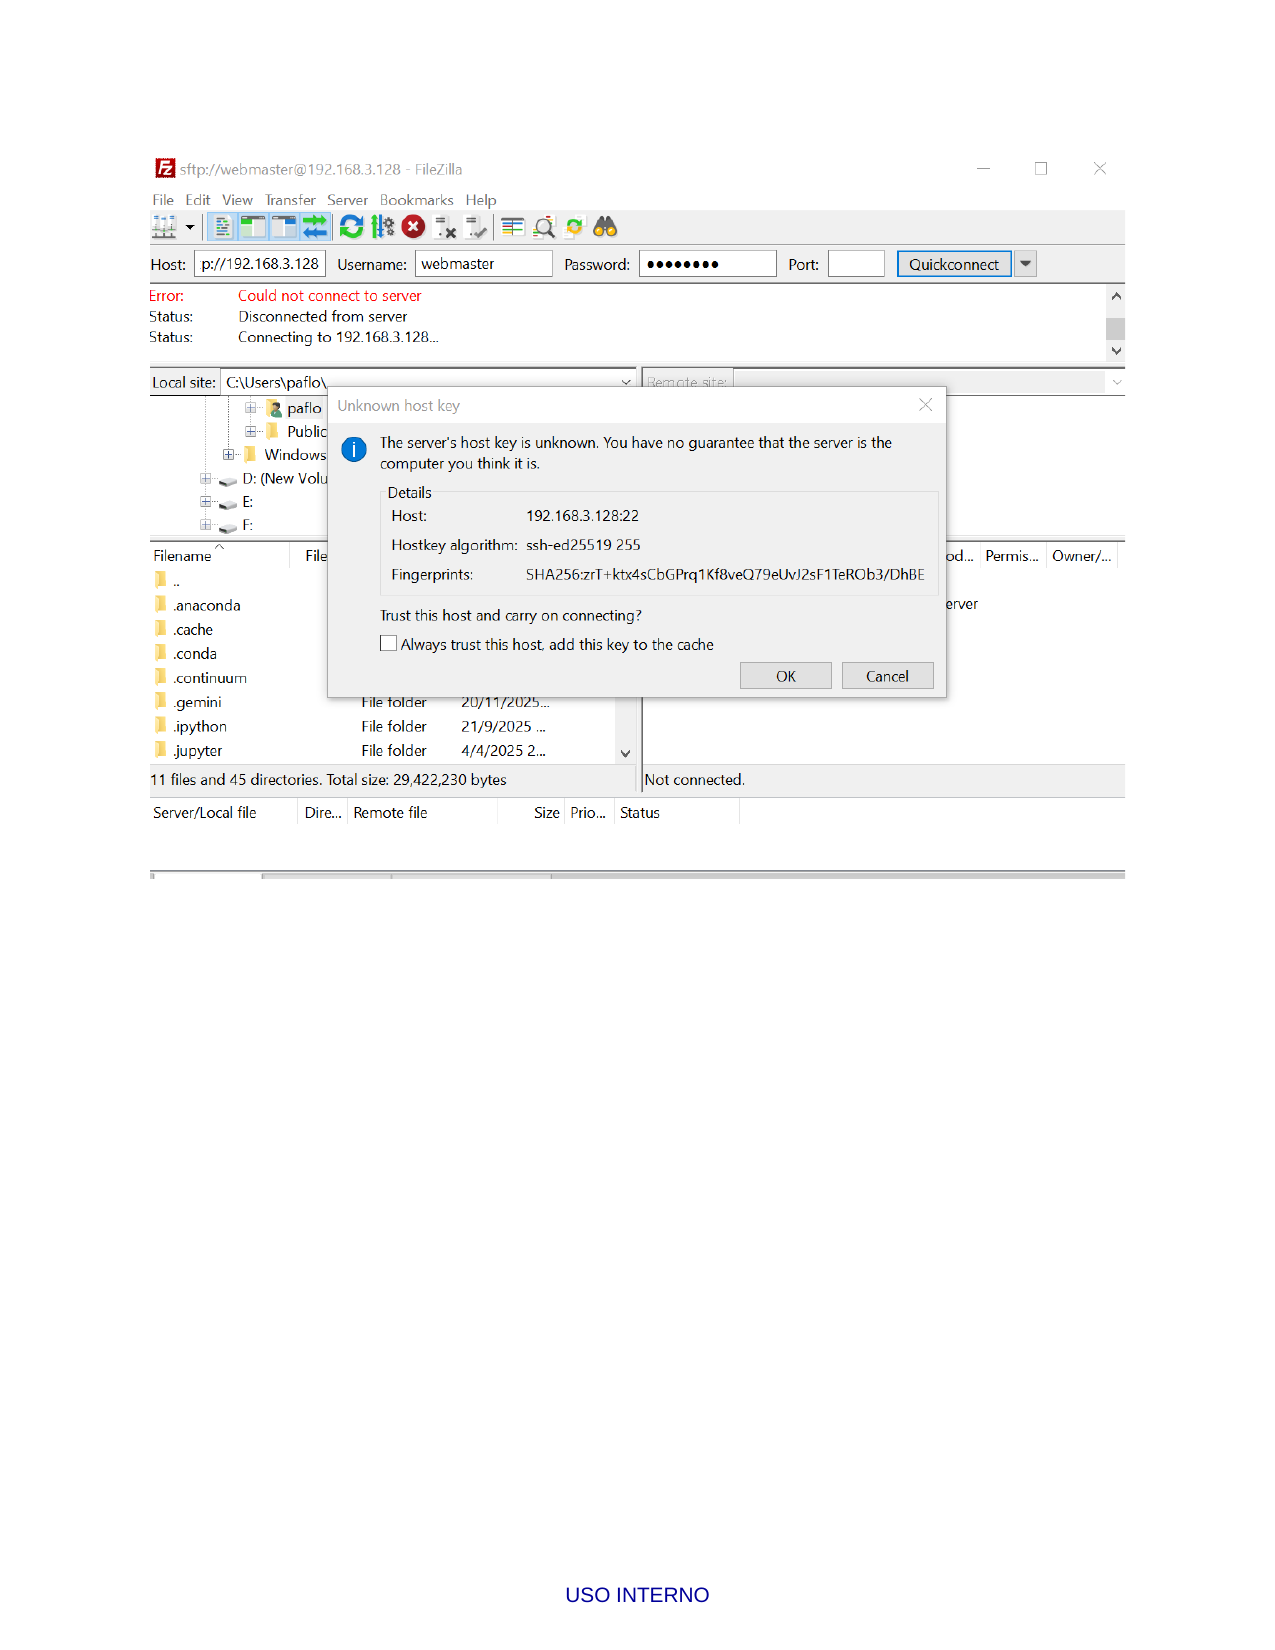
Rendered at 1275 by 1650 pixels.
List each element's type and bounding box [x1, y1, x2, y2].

picture [150, 150, 1125, 879]
